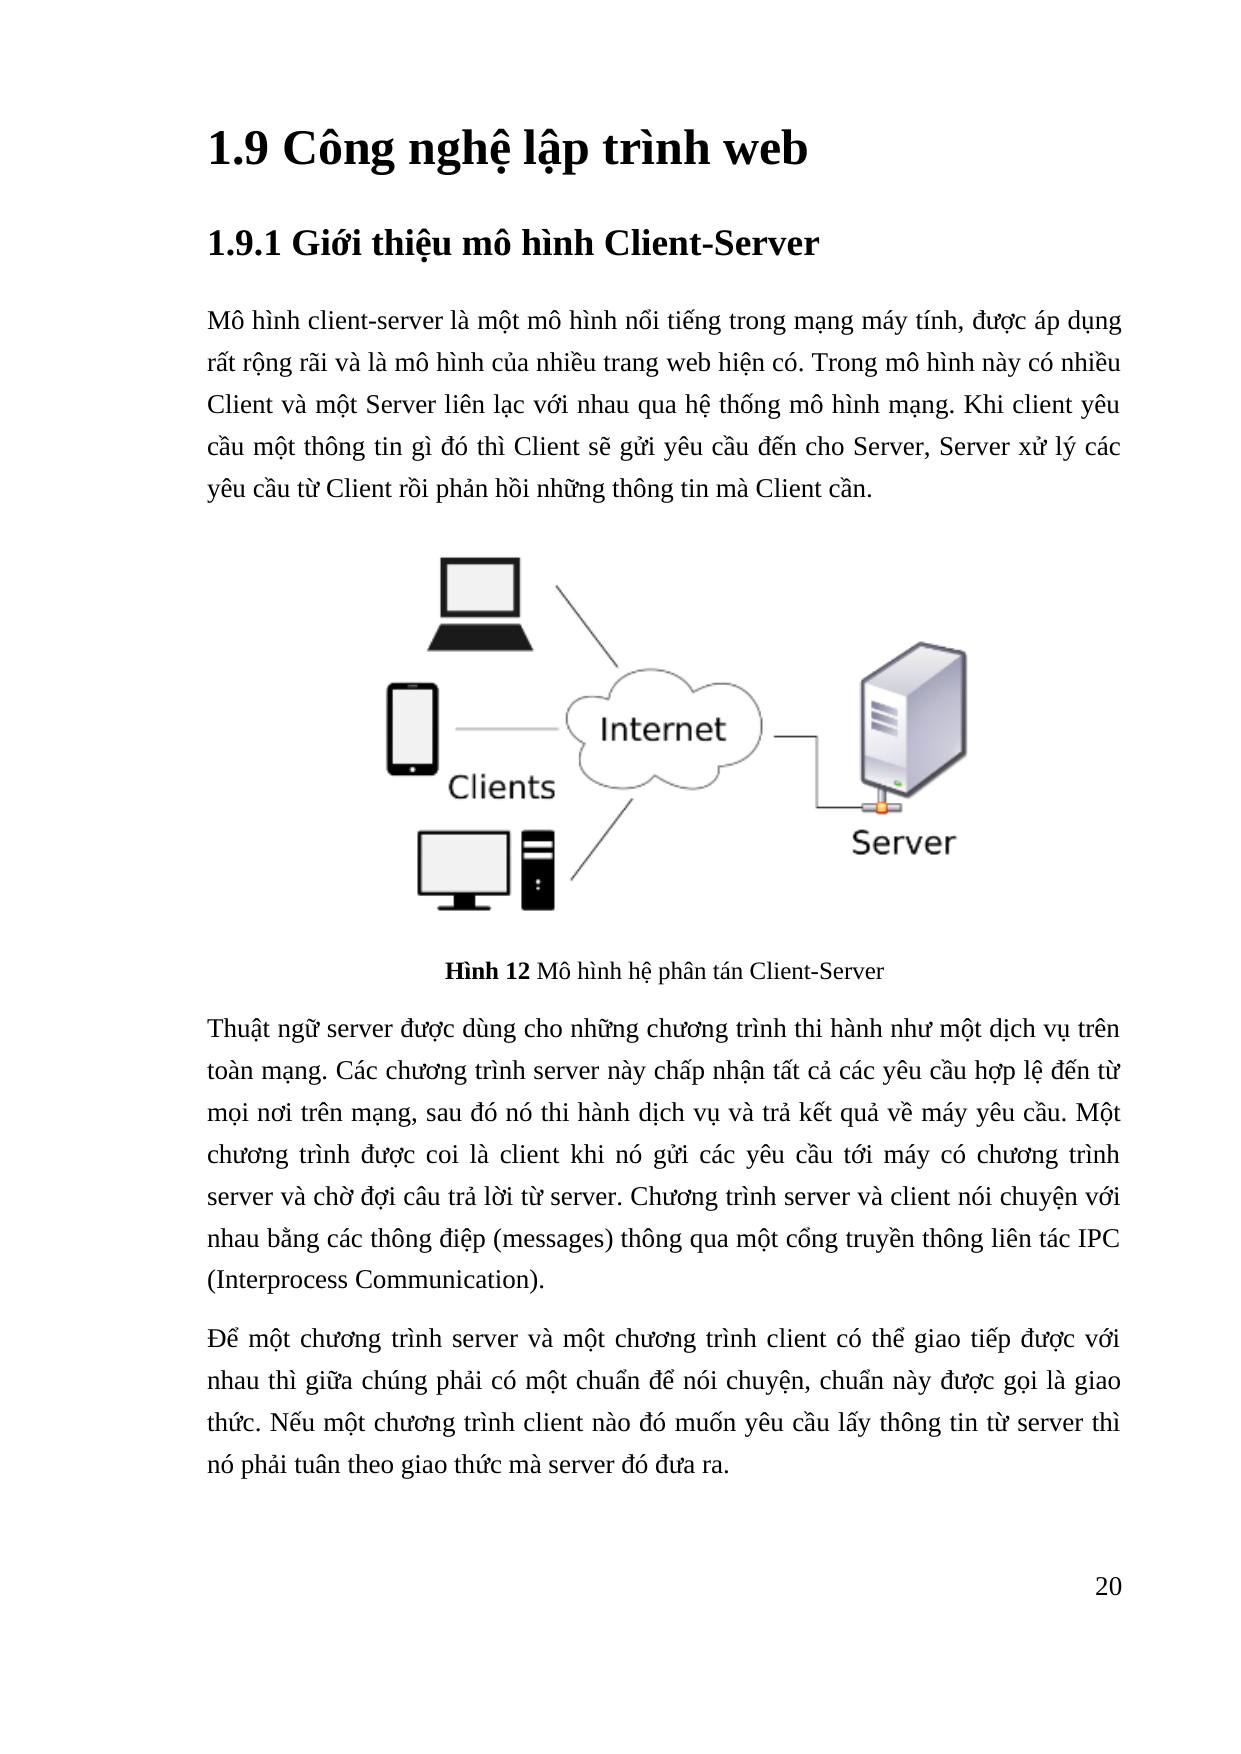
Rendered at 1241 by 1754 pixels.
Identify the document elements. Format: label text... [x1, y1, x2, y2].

subtitle Công nghệ lập trình web [207, 118, 1122, 176]
text Hình 12 Mô hình hệ phân tán Client-Server [207, 956, 1122, 985]
text Thuật ngữ server được dùng cho những chương trình thi hành như một dịch vụ trên toàn mạng. Các chương trình server này chấp nhận tất cả các yêu cầu hợp lệ đến từ mọi nơi trên mạng, sau đó nó thi hành dịch vụ và trả kết quả về máy yêu cầu. Một chương trình được coi là client khi nó gửi các yêu cầu tới máy có chương trình server và chờ đợi câu trả lời từ server. Chương trình server và client nói chuyện với nhau bằng các thông điệp (messages) thông qua một cổng truyền thông liên tác IPC (Interprocess Communication). [207, 1012, 1122, 1295]
subtitle Giới thiệu mô hình Client-Server [207, 221, 1122, 264]
text Mô hình client-server là một mô hình nổi tiếng trong mạng máy tính, được áp dụng rất rộng rãi và là mô hình của nhiều trang web hiện có. Trong mô hình này có nhiều Client và một Server liên lạc với nhau qua hệ thống mô hình mạng. Khi client yêu cầu một thông tin gì đó thì Client sẽ gửi yêu cầu đến cho Server, Server xử lý các yêu cầu từ Client rồi phản hồi những thông tin mà Client cần. [207, 304, 1122, 503]
text Để một chương trình server và một chương trình client có thể giao tiếp được với nhau thì giữa chúng phải có một chuẩn để nói chuyện, chuẩn này được gọi là giao thức. Nếu một chương trình client nào đó muốn yêu cầu lấy thông tin từ server thì nó phải tuân theo giao thức mà server đó đưa ra. [207, 1322, 1122, 1479]
picture [332, 530, 997, 929]
